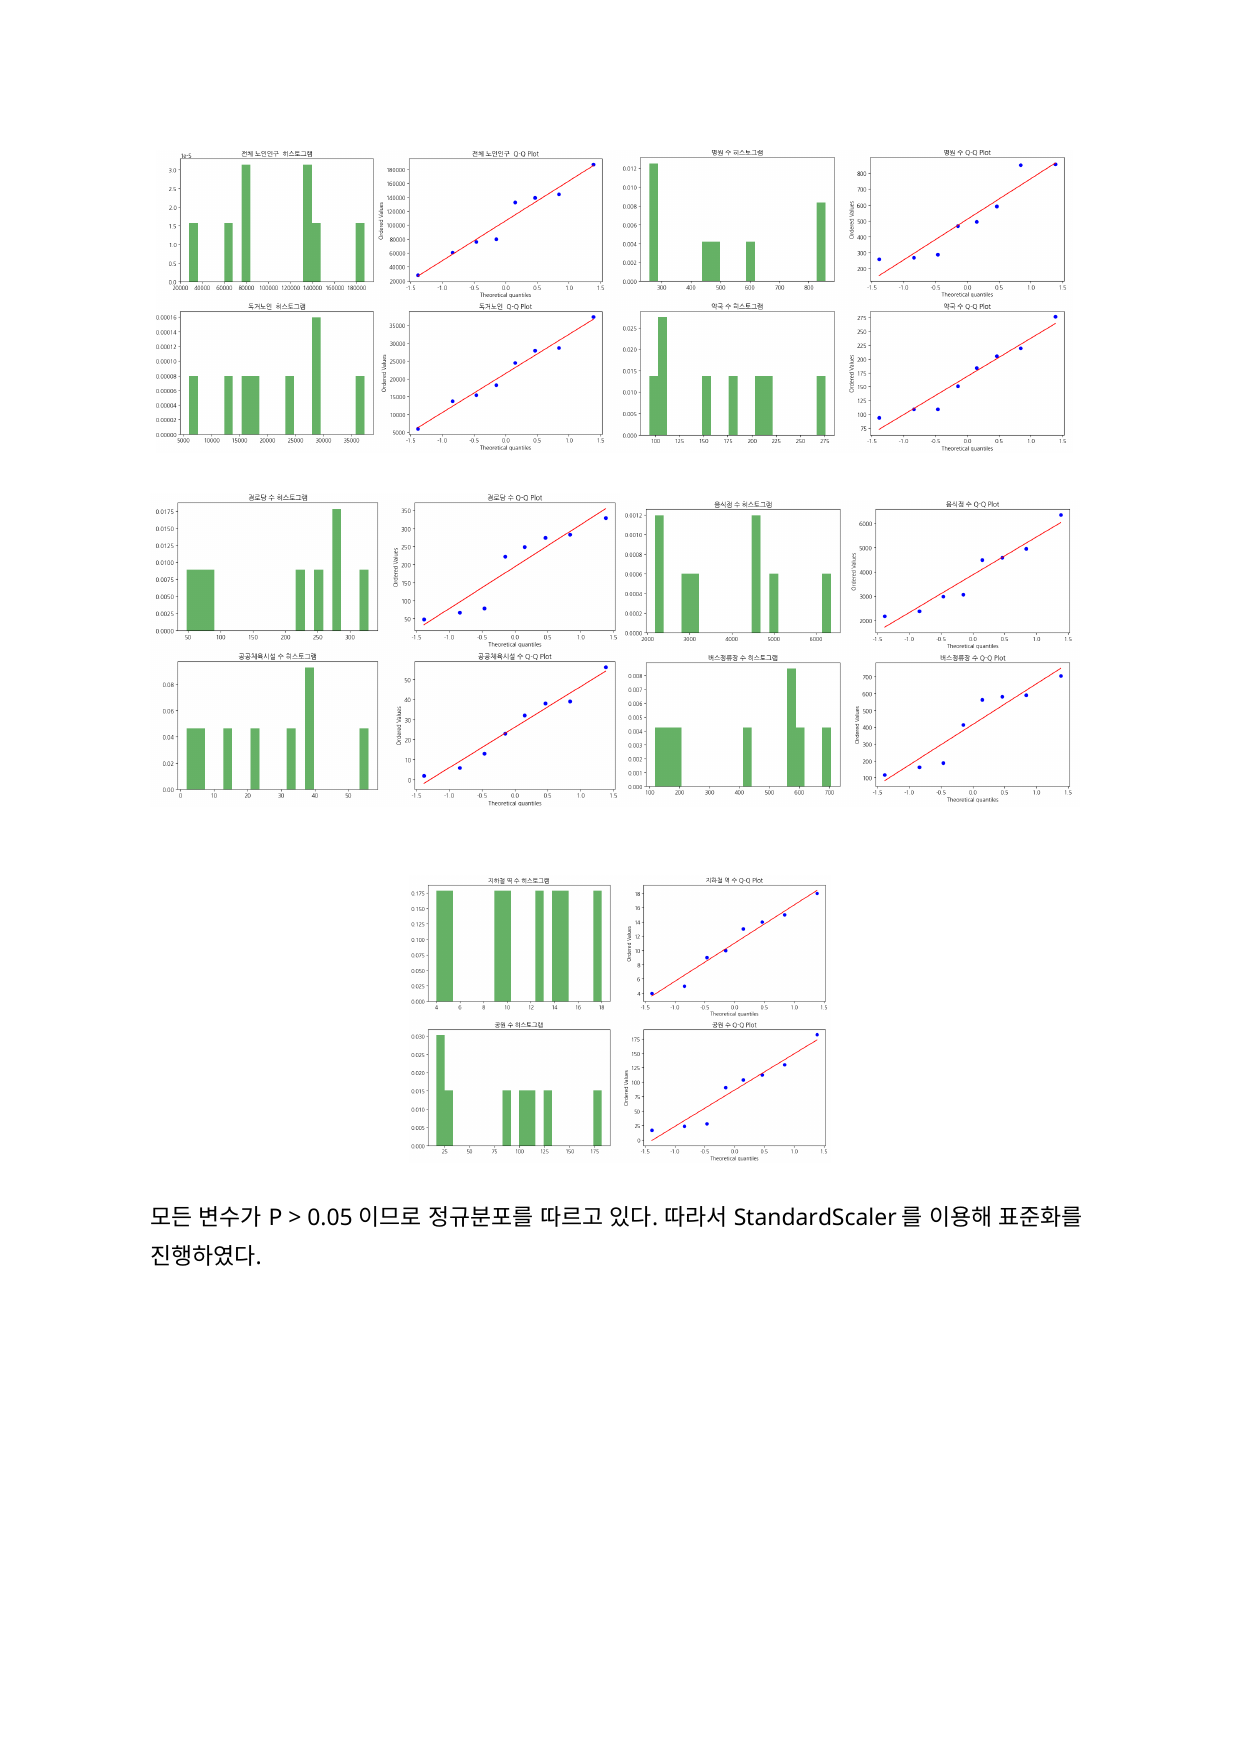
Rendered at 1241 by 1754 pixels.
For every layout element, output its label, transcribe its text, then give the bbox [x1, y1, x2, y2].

picture [408, 875, 832, 1163]
picture [156, 150, 1074, 453]
picture [150, 493, 1081, 807]
text 모든 변수가 P > 0.05 이므로 정규분포를 따르고 있다. 따라서 StandardScaler를 이용해 표준화를 진행하였다. [150, 1166, 1090, 1271]
